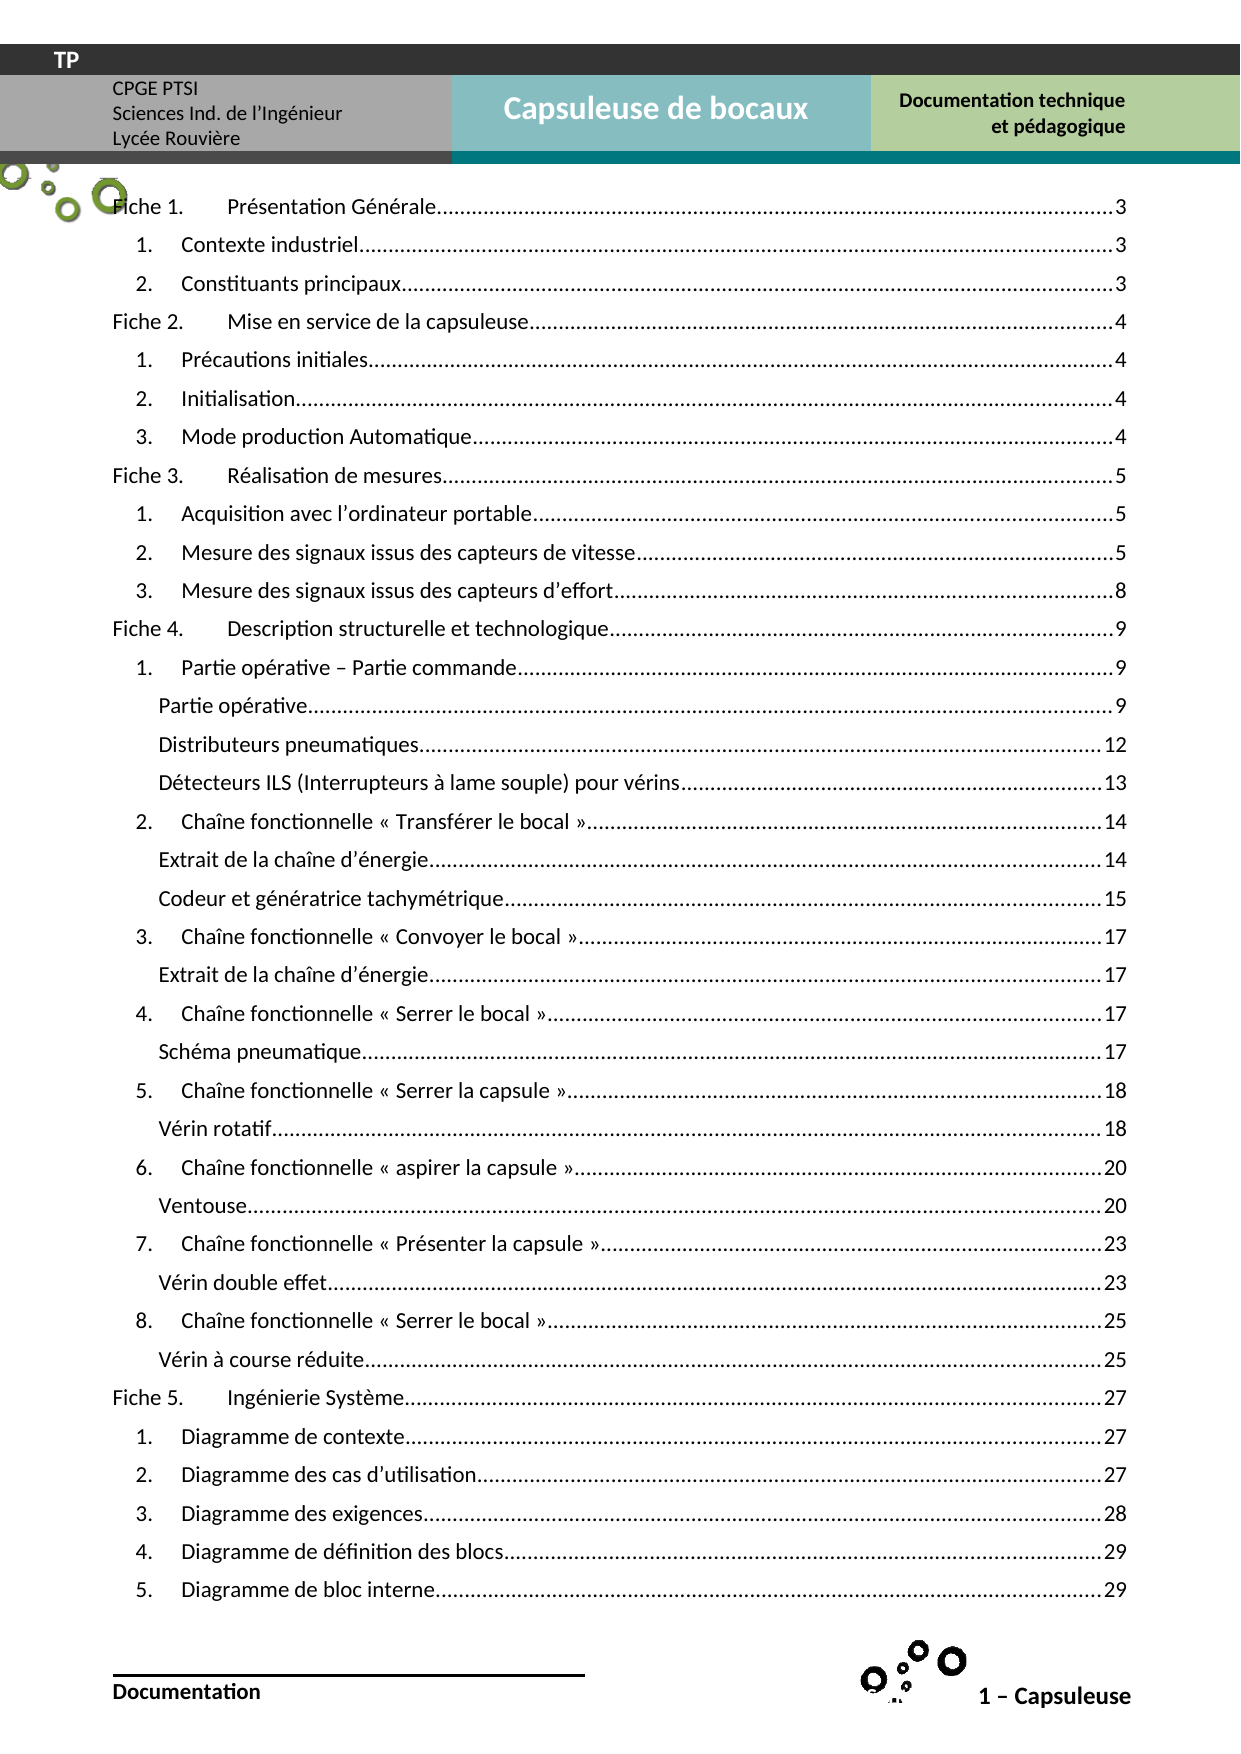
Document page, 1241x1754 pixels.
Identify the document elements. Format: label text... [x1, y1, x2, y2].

text 6. Chaîne fonctionnelle « aspirer la capsule » 20 [135, 1153, 1128, 1181]
text Schéma pneumatique 17 [158, 1037, 1128, 1065]
picture [860, 1640, 967, 1703]
text 1. Contexte industriel 3 [135, 230, 1128, 258]
text Fiche 5. Ingénierie Système 27 [112, 1383, 1128, 1411]
text Fiche 3. Réalisation de mesures 5 [112, 461, 1128, 489]
text 7. Chaîne fonctionnelle « Présenter la capsule » 23 [135, 1229, 1128, 1258]
text 2. Diagramme des cas d’utilisation 27 [135, 1460, 1128, 1488]
text Fiche 1. Présentation Générale 3 [112, 192, 1128, 220]
text Codeur et génératrice tachymétrique 15 [158, 884, 1128, 912]
text 5. Diagramme de bloc interne 29 [135, 1576, 1128, 1603]
text Détecteurs ILS (Interrupteurs à lame souple) pour vérins 13 [158, 768, 1128, 796]
text Partie opérative 9 [158, 691, 1128, 719]
text Vérin à course réduite 25 [158, 1345, 1128, 1373]
text 1. Acquisition avec l’ordinateur portable 5 [135, 499, 1128, 527]
text 2. Initialisation 4 [135, 384, 1128, 412]
text 3. Chaîne fonctionnelle « Convoyer le bocal » 17 [135, 922, 1128, 950]
text 3. Diagramme des exigences 28 [135, 1499, 1128, 1527]
text 3. Mesure des signaux issus des capteurs d’effort 8 [135, 576, 1128, 604]
picture [0, 164, 128, 224]
text 4. Chaîne fonctionnelle « Serrer le bocal » 17 [135, 999, 1128, 1027]
text 4. Diagramme de définition des blocs 29 [135, 1537, 1128, 1565]
text Extrait de la chaîne d’énergie 17 [158, 961, 1128, 988]
text Distributeurs pneumatiques 12 [158, 730, 1128, 758]
text Fiche 2. Mise en service de la capsuleuse 4 [112, 307, 1128, 335]
text 1. Précautions initiales 4 [135, 346, 1128, 373]
text Fiche 4. Description structurelle et technologique 9 [112, 614, 1128, 643]
text 3. Mode production Automatique 4 [135, 422, 1128, 450]
text Extrait de la chaîne d’énergie 14 [158, 845, 1128, 873]
text 5. Chaîne fonctionnelle « Serrer la capsule » 18 [135, 1076, 1128, 1104]
text 8. Chaîne fonctionnelle « Serrer le bocal » 25 [135, 1306, 1128, 1334]
text 2. Chaîne fonctionnelle « Transférer le bocal » 14 [135, 807, 1128, 835]
text 2. Mesure des signaux issus des capteurs de vitesse 5 [135, 538, 1128, 566]
text 1. Partie opérative – Partie commande 9 [135, 653, 1128, 681]
text Vérin double effet 23 [158, 1268, 1128, 1296]
text Vérin rotatif 18 [158, 1114, 1128, 1142]
text 2. Constituants principaux 3 [135, 269, 1128, 297]
text Ventouse 20 [158, 1191, 1128, 1219]
text 1. Diagramme de contexte 27 [135, 1422, 1128, 1450]
